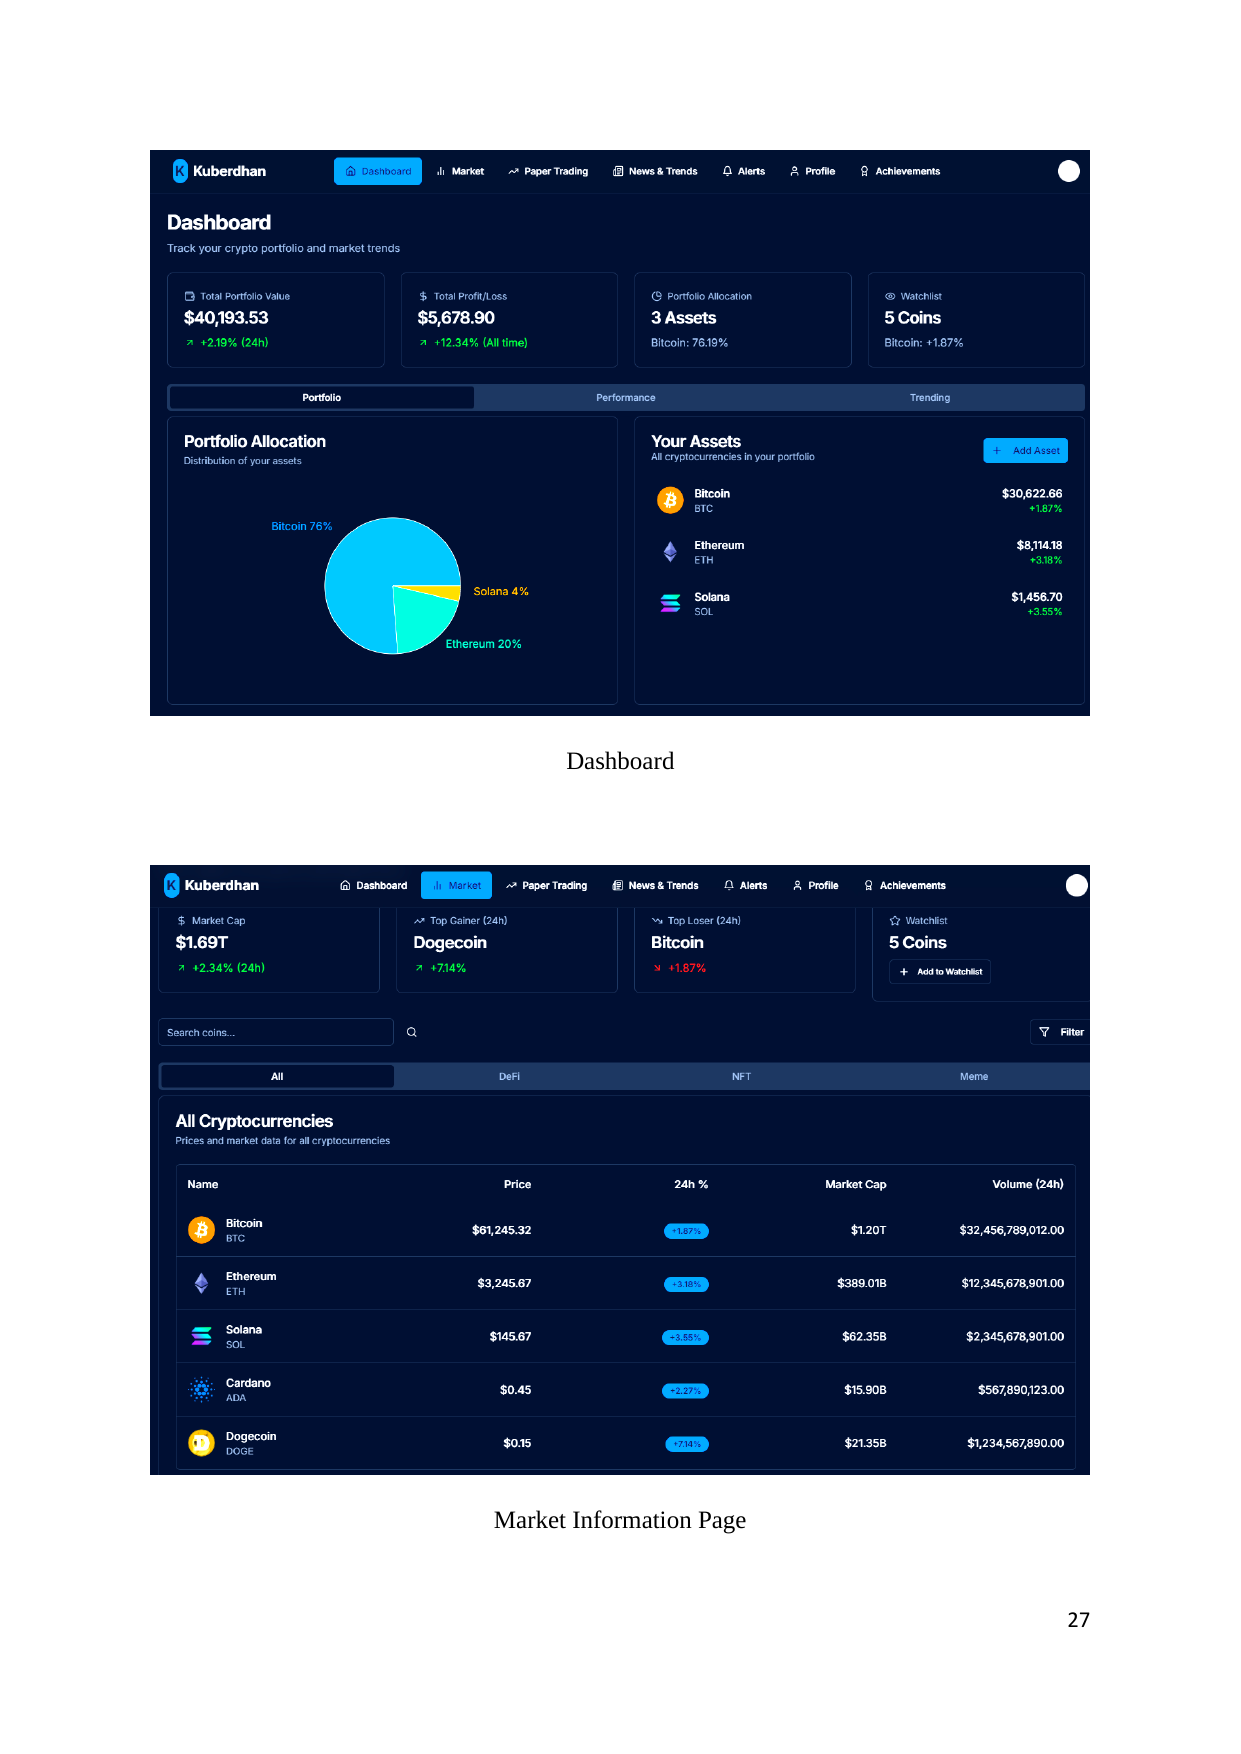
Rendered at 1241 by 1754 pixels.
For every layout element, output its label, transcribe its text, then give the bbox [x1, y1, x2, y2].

picture [150, 865, 1090, 1475]
text Market Information Page [150, 1506, 1090, 1534]
text Dashboard [150, 746, 1090, 775]
picture [150, 150, 1090, 716]
